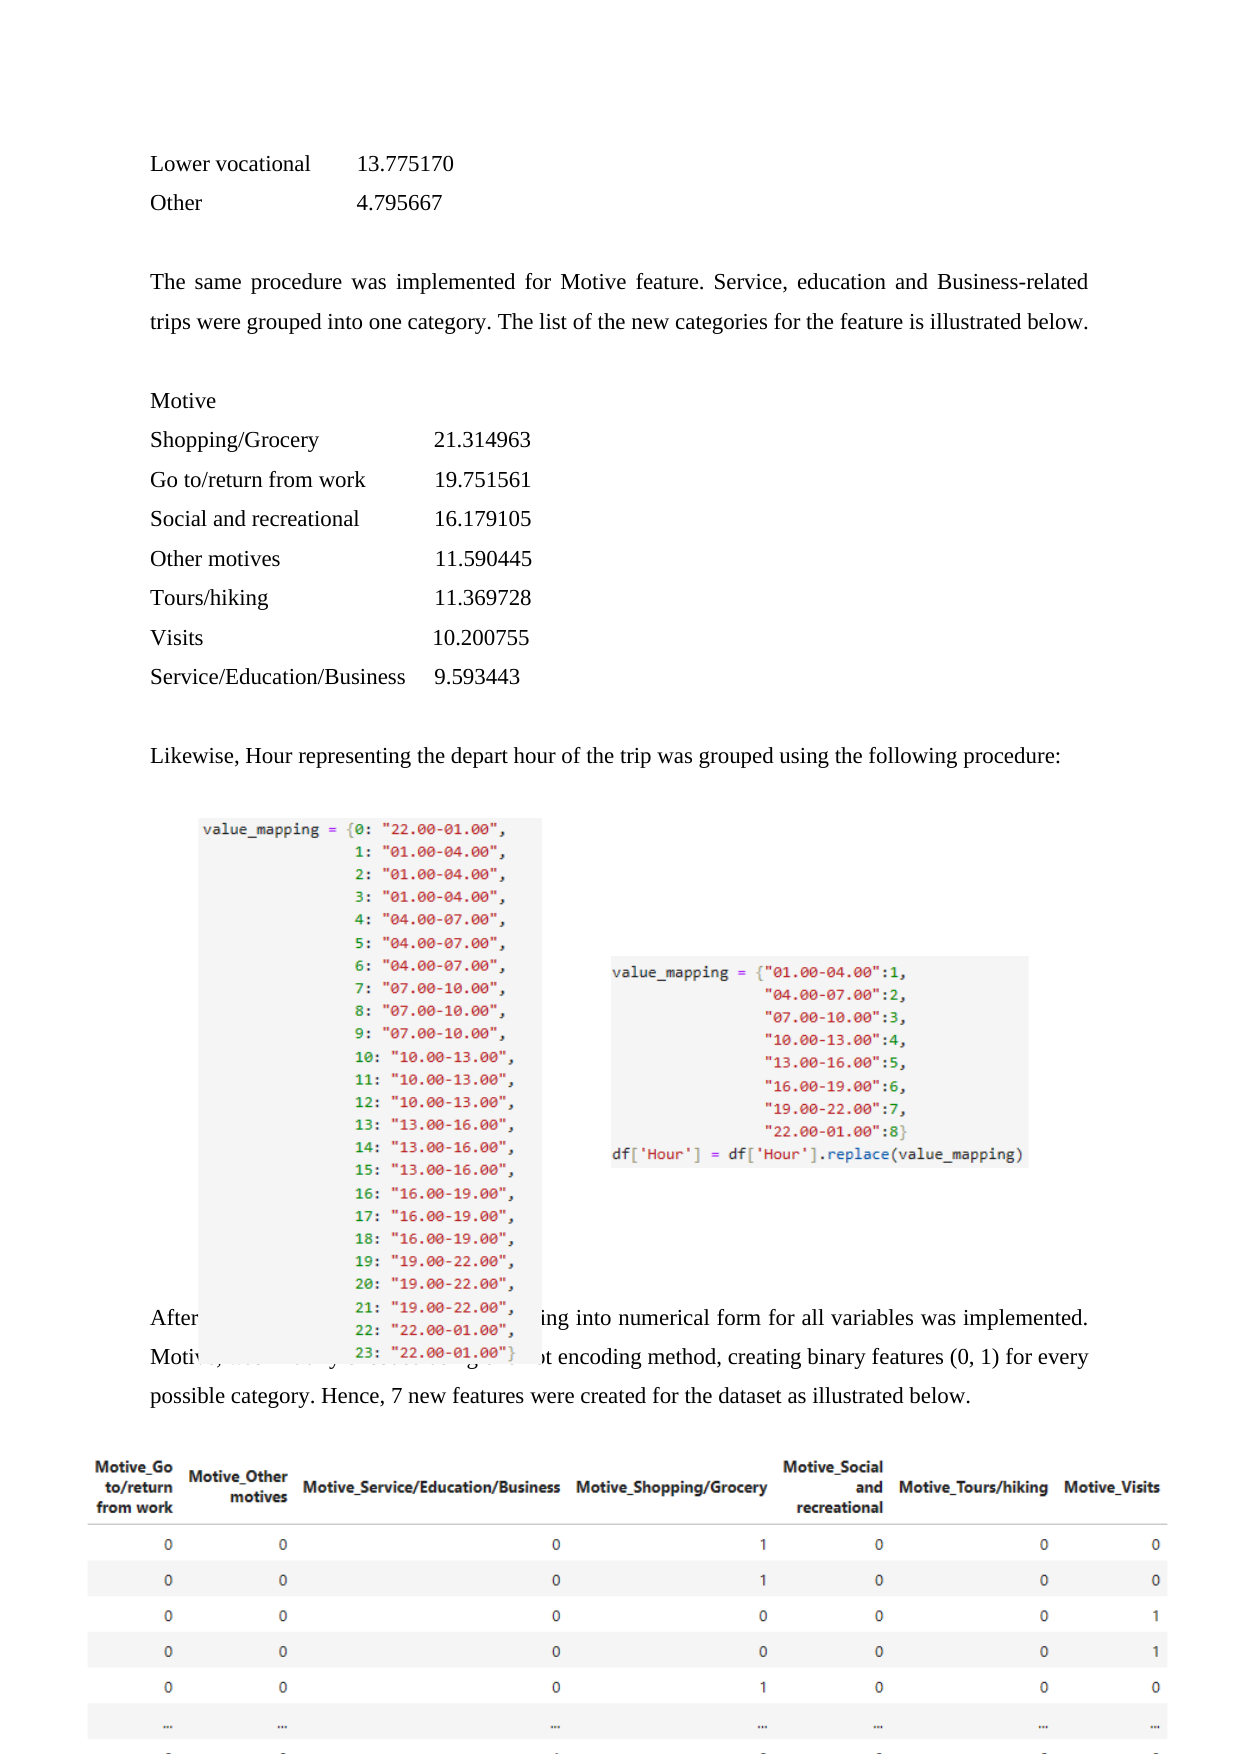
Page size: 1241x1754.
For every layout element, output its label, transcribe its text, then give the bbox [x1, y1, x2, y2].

text After grouping of lower categories, encoding into numerical form for all variables was implemented. Motive, was initially encoded using one hot encoding method, creating binary features (0, 1) for every possible category. Hence, 7 new features were created for the dataset as illustrated below. [150, 1304, 1090, 1409]
picture [611, 956, 1029, 1168]
text Service/Education/Business 9.593443 [150, 663, 1090, 689]
text Go to/return from work 19.751561 [150, 466, 1090, 492]
text Social and recreational 16.179105 [150, 505, 1090, 532]
text Shopping/Grocery 21.314963 [150, 426, 1090, 453]
picture [198, 818, 542, 1364]
text Likewise, Hour representing the depart hour of the trip was grouped using the following procedure: [150, 742, 1090, 768]
text Visits 10.200755 [150, 624, 1090, 650]
text Motive [150, 387, 1090, 413]
picture [87, 1451, 1171, 1754]
text Tours/hiking 11.369728 [150, 584, 1090, 611]
text Other 4.795667 [150, 189, 1090, 216]
text The same procedure was implemented for Motive feature. Service, education and Business-related trips were grouped into one category. The list of the new categories for the feature is illustrated below. [150, 268, 1090, 334]
text Lower vocational 13.775170 [150, 150, 1090, 176]
text Other motives 11.590445 [150, 545, 1090, 571]
